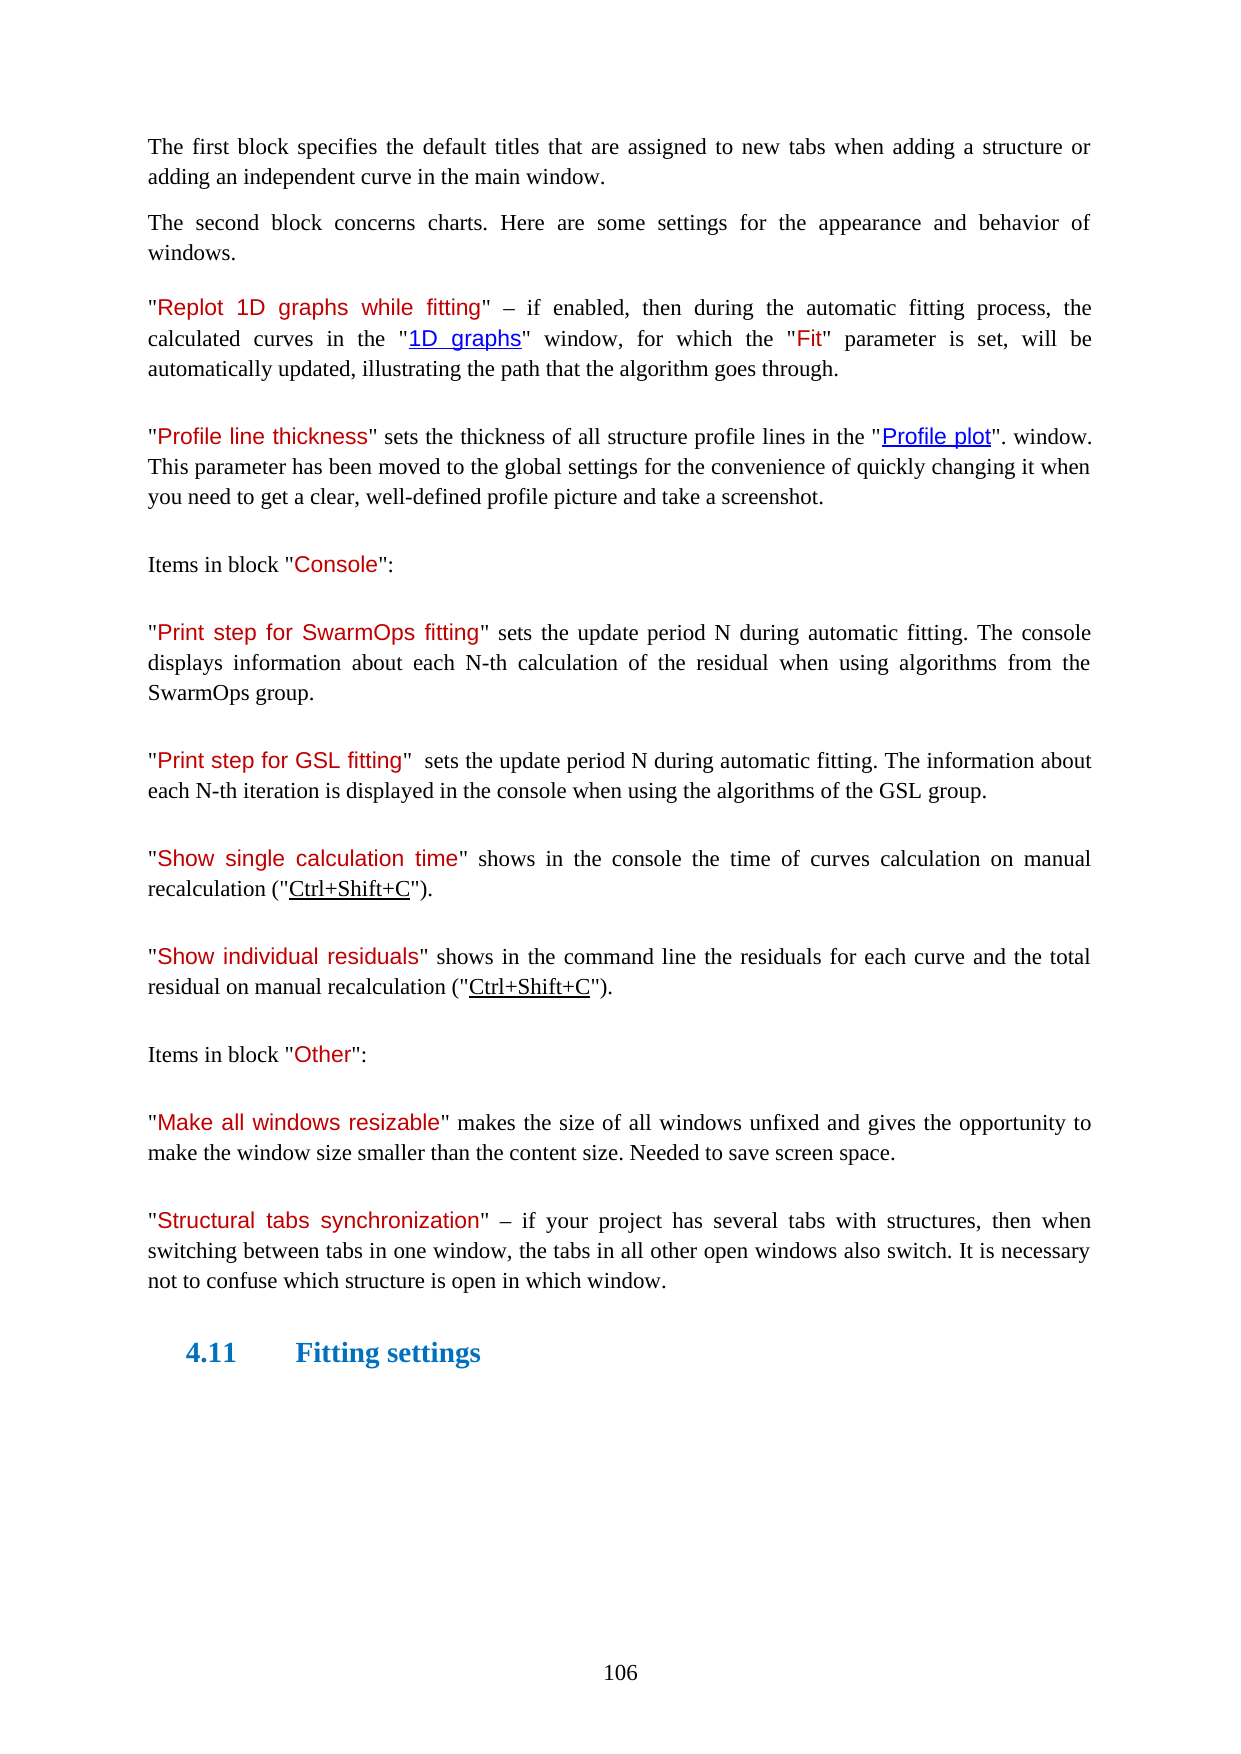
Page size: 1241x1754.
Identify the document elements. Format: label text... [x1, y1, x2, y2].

text Items in block "Other": [148, 1041, 1093, 1068]
text "Structural tabs synchronization" – if your project has several tabs with structures, then when switching between tabs in one window, the tabs in all other open windows also switch. It is necessary not to confuse which structure is open in which window. [148, 1207, 1093, 1294]
text "Show individual residuals" shows in the command line the residuals for each curve and the total residual on manual recalculation ("Ctrl+Shift+C"). [148, 943, 1093, 1000]
text The second block concerns charts. Here are some settings for the appearance and behavior of windows. [148, 209, 1093, 266]
text "Profile line thickness" sets the thickness of all structure profile lines in the "Profile plot". window. This parameter has been moved to the global settings for the convenience of quickly changing it when you need to get a clear, well-defined profile picture and take a screenshot. [148, 423, 1093, 509]
text "Replot 1D graphs while fitting" – if enabled, then during the automatic fitting process, the calculated curves in the "1D graphs" window, for which the "Fit" parameter is set, will be automatically updated, illustrating the path that the algorithm goes through. [148, 294, 1093, 381]
text The first block specifies the default titles that are assigned to new tabs when adding a structure or adding an independent curve in the main window. [148, 133, 1093, 189]
text "Show single calculation time" shows in the console the time of curves calculation on manual recalculation ("Ctrl+Shift+C"). [148, 845, 1093, 902]
text "Print step for GSL fitting" sets the update period N during automatic fitting. The information about each N-th iteration is displayed in the console when using the algorithms of the GSL group. [148, 747, 1093, 804]
text "Print step for SwarmOps fitting" sets the update period N during automatic fitting. The console displays information about each N-th calculation of the residual when using algorithms from the SwarmOps group. [148, 619, 1093, 706]
text "Make all windows resizable" makes the size of all windows unfixed and gives the opportunity to make the window size smaller than the content size. Needed to save screen space. [148, 1109, 1093, 1166]
subtitle Fitting settings [155, 1335, 1093, 1369]
text Items in block "Console": [148, 551, 1093, 577]
